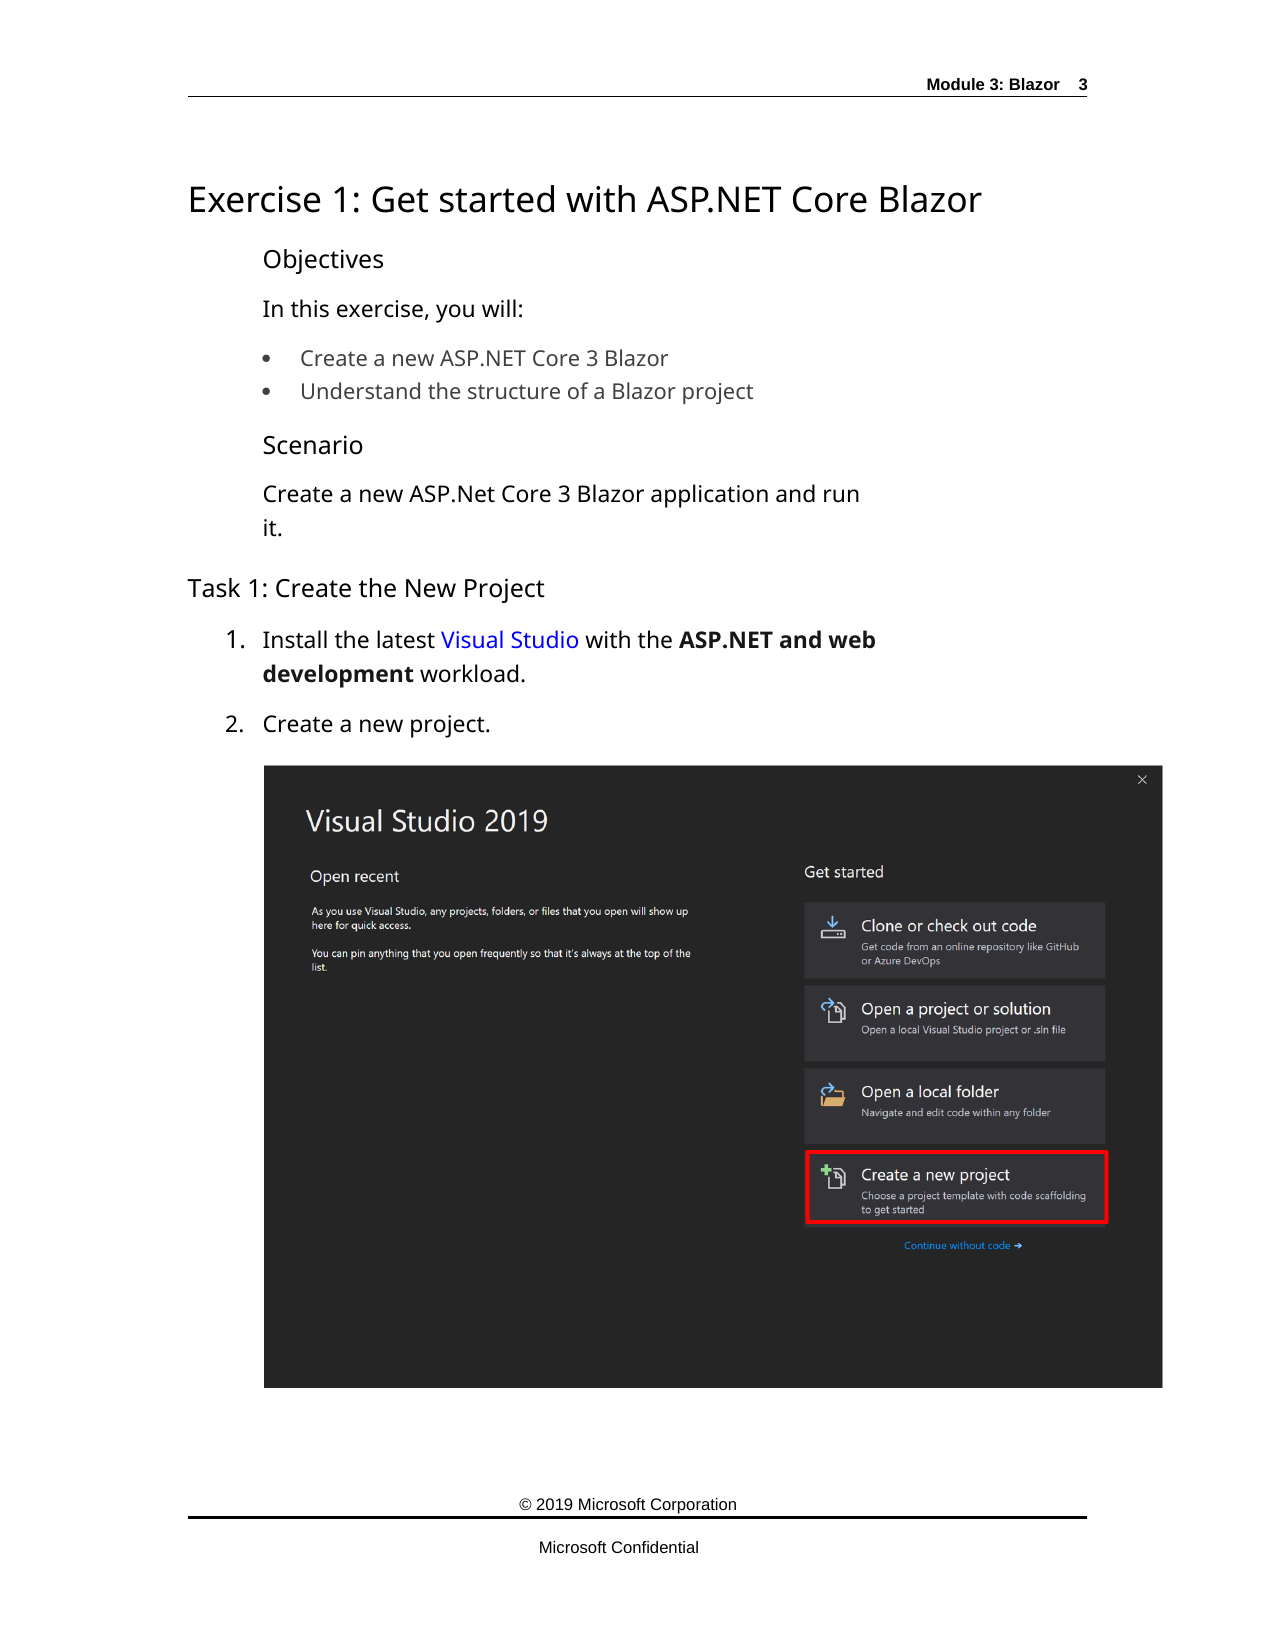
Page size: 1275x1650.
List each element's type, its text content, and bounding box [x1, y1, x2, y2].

text Create a new ASP.Net Core 3 Blazor application and run it. [262, 478, 862, 543]
subtitle Exercise 1: Get started with ASP.NET Core Blazor [187, 175, 1087, 223]
subtitle Objectives [187, 242, 862, 276]
text In this exercise, you will: [262, 293, 862, 324]
subtitle Task 1: Create the New Project [187, 571, 1087, 604]
text Install the latest Visual Studio with the ASP.NET and web development workload. [225, 621, 1087, 689]
picture [262, 758, 1163, 1388]
text Create a new project. [225, 708, 1087, 739]
list Create a new ASP.NET Core 3 Blazor [262, 343, 1087, 373]
subtitle Scenario [187, 427, 862, 461]
list Understand the structure of a Blazor project [262, 376, 1087, 406]
